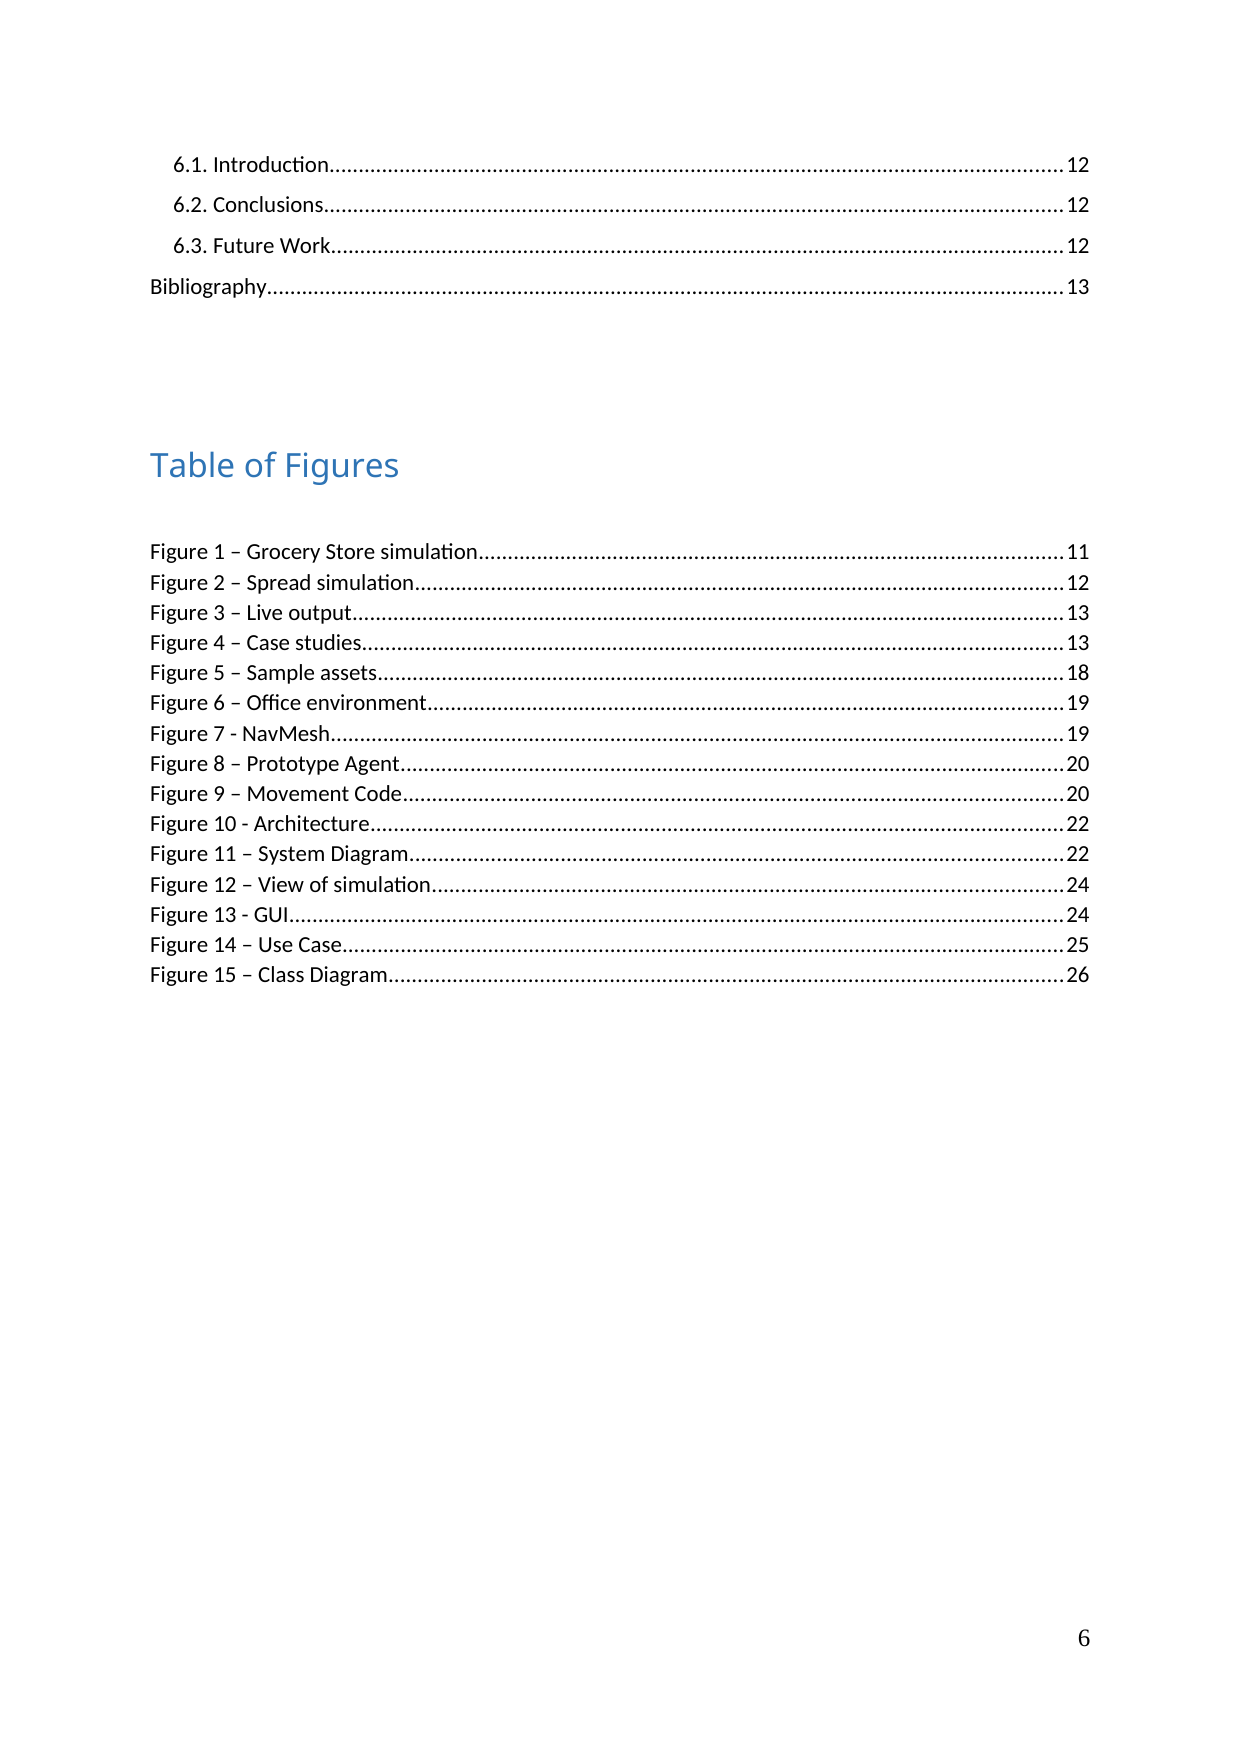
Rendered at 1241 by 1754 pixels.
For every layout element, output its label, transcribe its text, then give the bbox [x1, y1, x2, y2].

text Figure 6 – Office environment 19 [150, 688, 1090, 717]
text Figure 4 – Case studies 13 [150, 628, 1090, 656]
text Figure 2 – Spread simulation 12 [150, 568, 1090, 596]
text Figure 11 – System Diagram 22 [150, 839, 1090, 868]
text Figure 9 – Movement Code 20 [150, 779, 1090, 807]
text Figure 14 – Use Case 25 [150, 930, 1090, 958]
text Figure 5 – Sample assets 18 [150, 658, 1090, 686]
text Figure 8 – Prototype Agent 20 [150, 749, 1090, 777]
subtitle Table of Figures [150, 442, 1090, 487]
text Figure 1 – Grocery Store simulation 11 [150, 537, 1090, 566]
text Figure 7 - NavMesh 19 [150, 719, 1090, 747]
text Figure 10 - Architecture 22 [150, 809, 1090, 837]
text Figure 3 – Live output 13 [150, 598, 1090, 626]
text Figure 15 – Class Diagram 26 [150, 960, 1090, 988]
text Figure 13 - GUI 24 [150, 900, 1090, 928]
text Figure 12 – View of simulation 24 [150, 870, 1090, 898]
